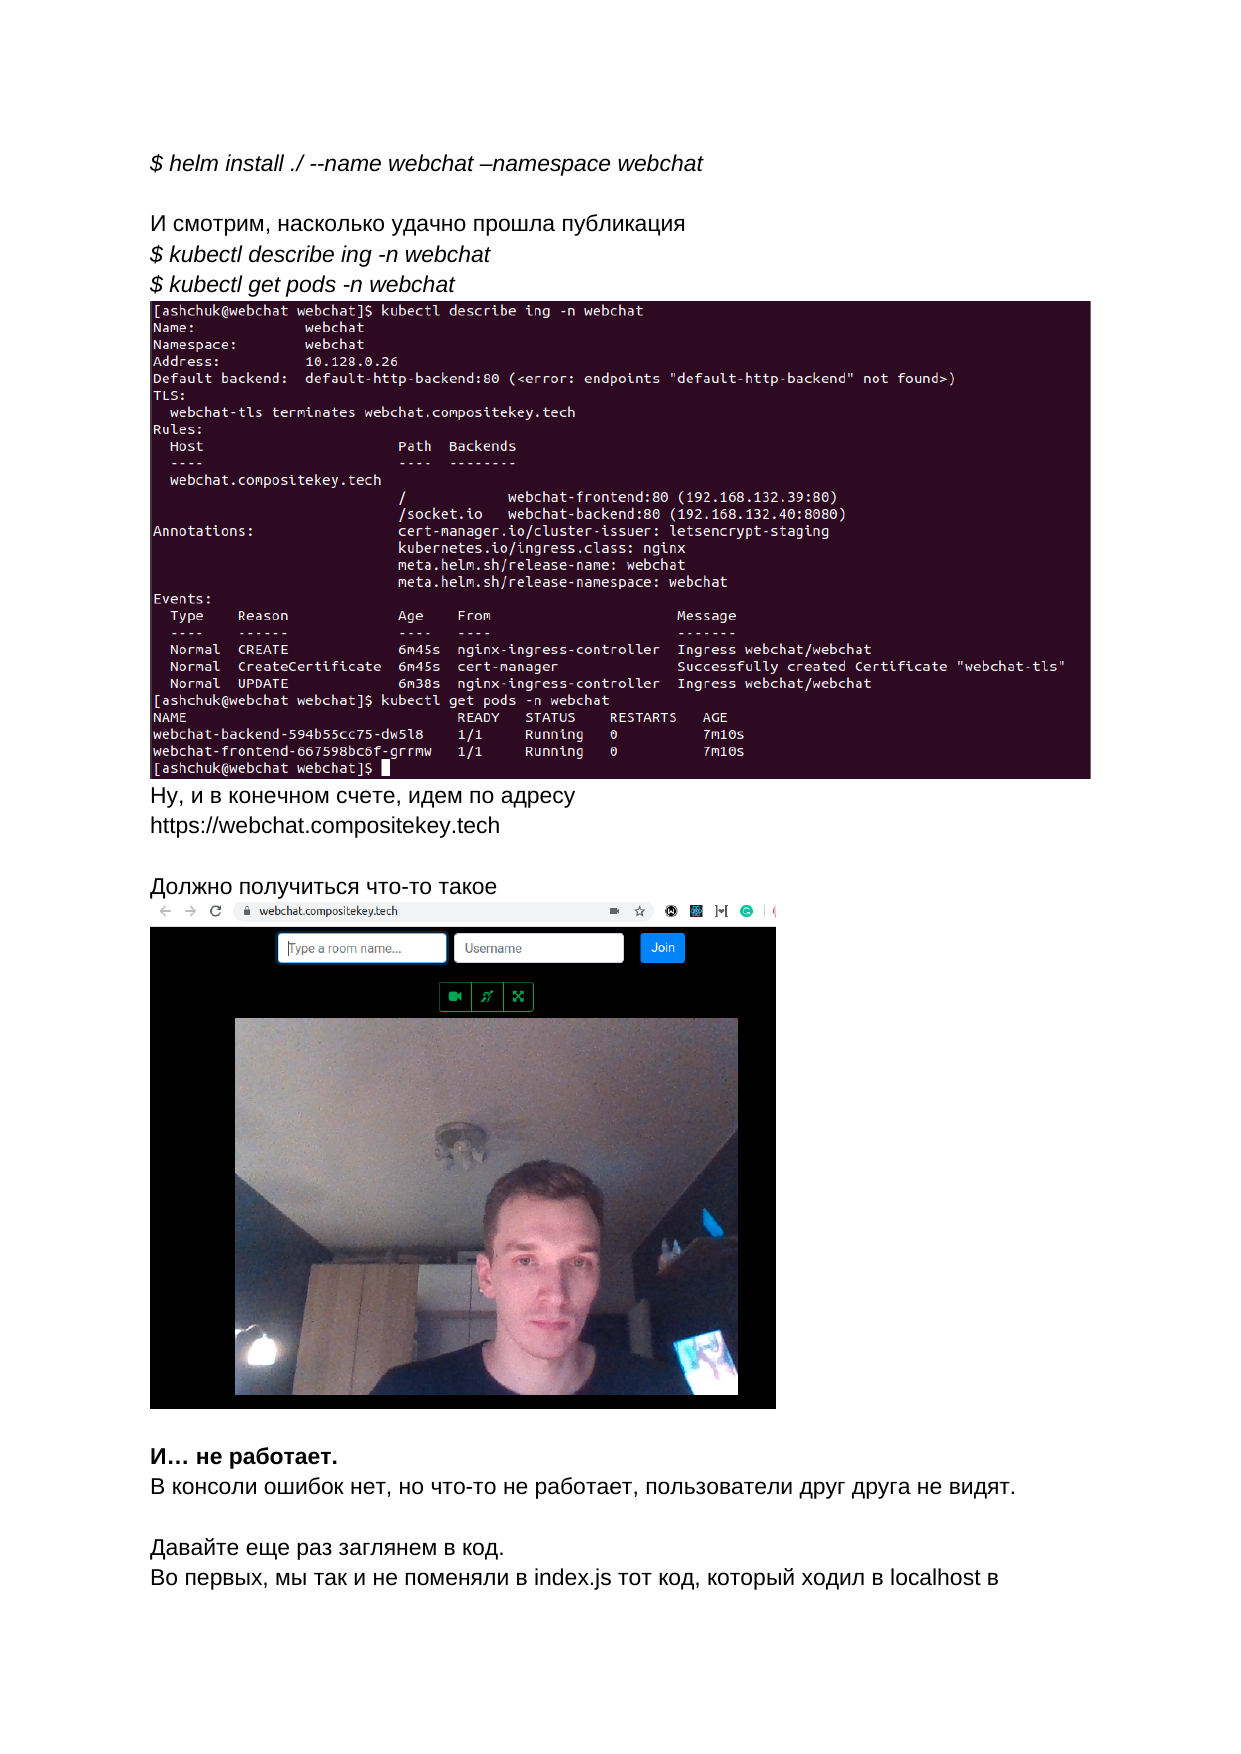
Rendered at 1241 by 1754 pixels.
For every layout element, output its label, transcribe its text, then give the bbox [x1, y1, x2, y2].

text $ helm install ./ --name webchat –namespace webchat [150, 150, 1090, 176]
text Должно получиться что-то такое [150, 873, 1090, 899]
text $ kubectl get pods -n webchat [150, 271, 1090, 297]
picture [150, 301, 1091, 779]
picture [150, 902, 776, 1409]
text И смотрим, насколько удачно прошла публикация [150, 210, 1090, 237]
text Давайте еще раз заглянем в код. [150, 1534, 1090, 1560]
text Ну, и в конечном счете, идем по адресу [150, 782, 1090, 808]
text И… не работает. [150, 1443, 1090, 1469]
text $ kubectl describe ing -n webchat [150, 241, 1090, 267]
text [150, 1564, 1090, 1590]
text В консоли ошибок нет, но что-то не работает, пользователи друг друга не видят. [150, 1473, 1090, 1500]
text https://webchat.compositekey.tech [150, 812, 1090, 838]
